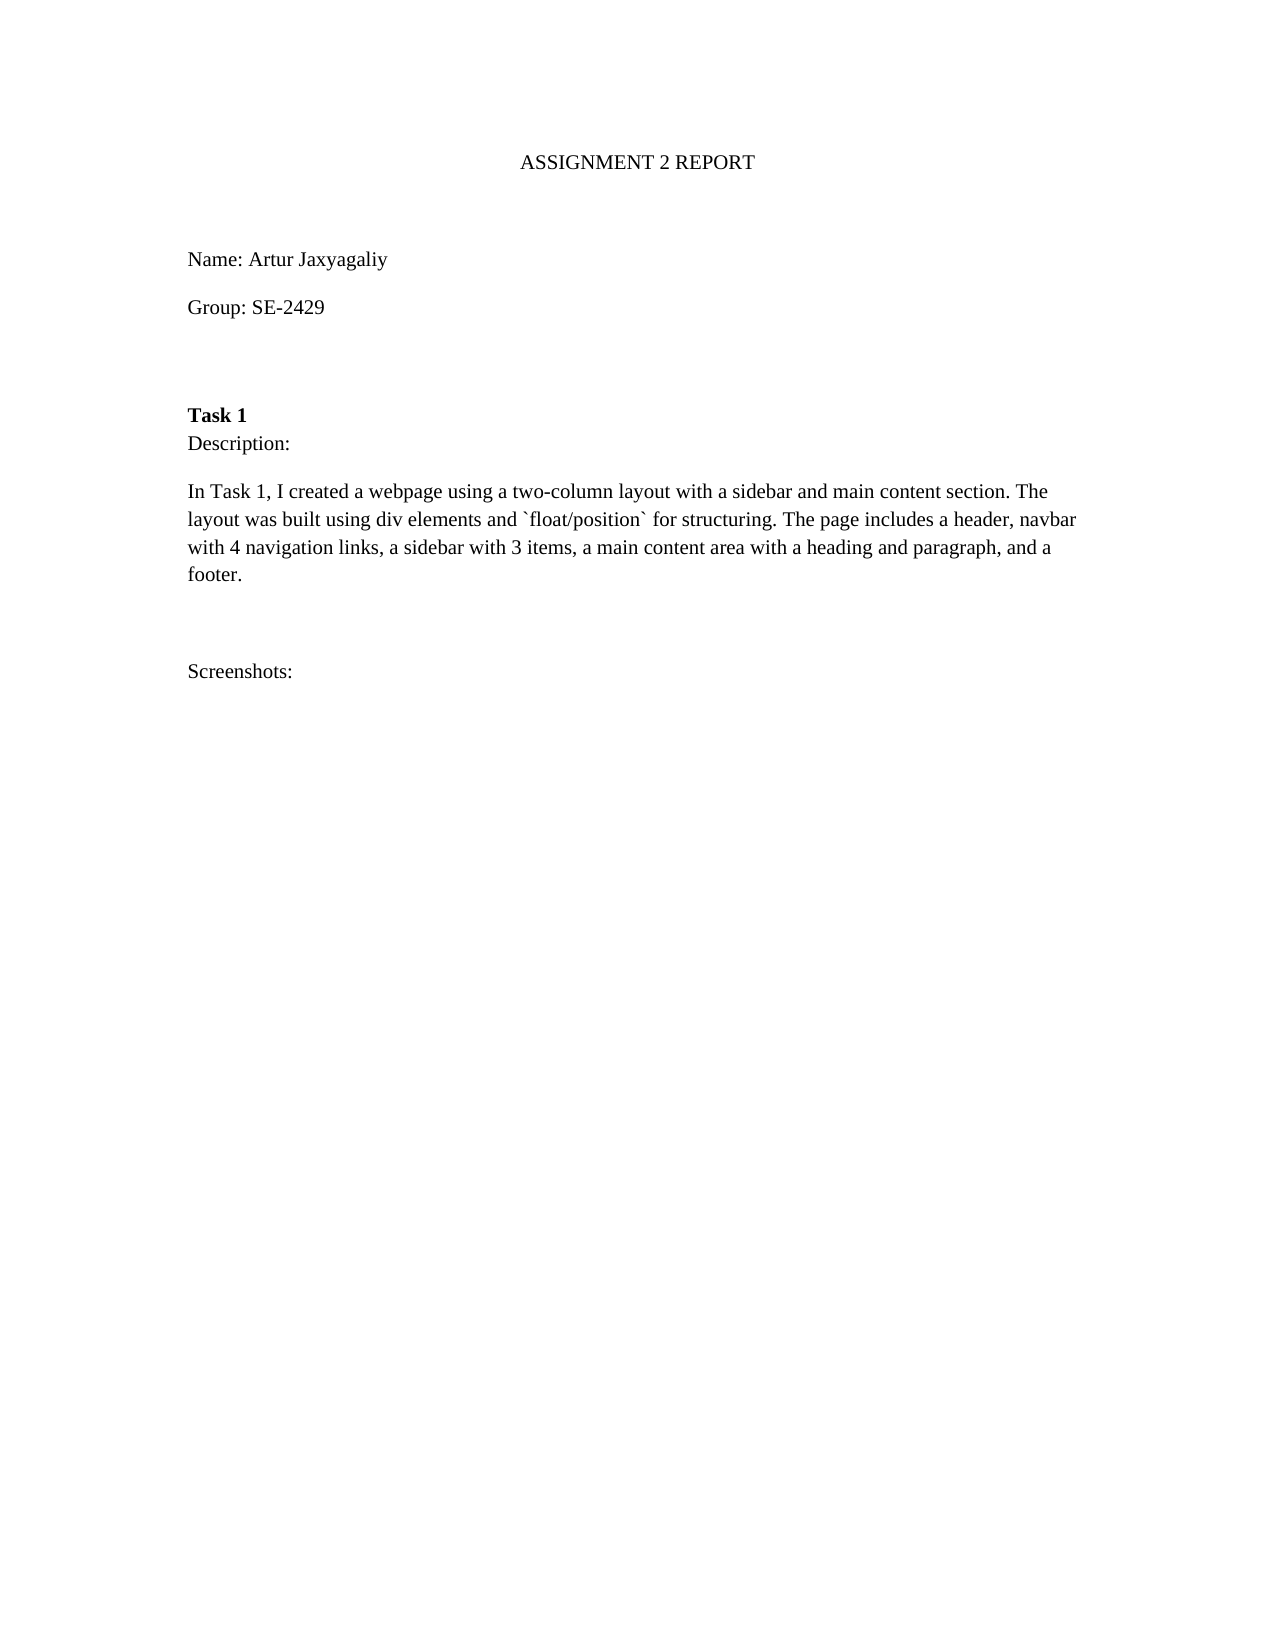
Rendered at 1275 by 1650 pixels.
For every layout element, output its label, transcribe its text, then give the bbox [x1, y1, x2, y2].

text Name: Artur Jaxyagaliy [187, 247, 1087, 271]
text Screenshots: [187, 659, 1087, 683]
subtitle Task 1 [187, 403, 1087, 427]
text ASSIGNMENT 2 REPORT [187, 150, 1087, 174]
text In Task 1, I created a webpage using a two-column layout with a sidebar and main content section. The layout was built using div elements and `float/position` for structuring. The page includes a header, navbar with 4 navigation links, a sidebar with 3 items, a main content area with a heading and paragraph, and a footer. [187, 479, 1087, 586]
text Description: [187, 431, 1087, 455]
text Group: SE-2429 [187, 295, 1087, 349]
